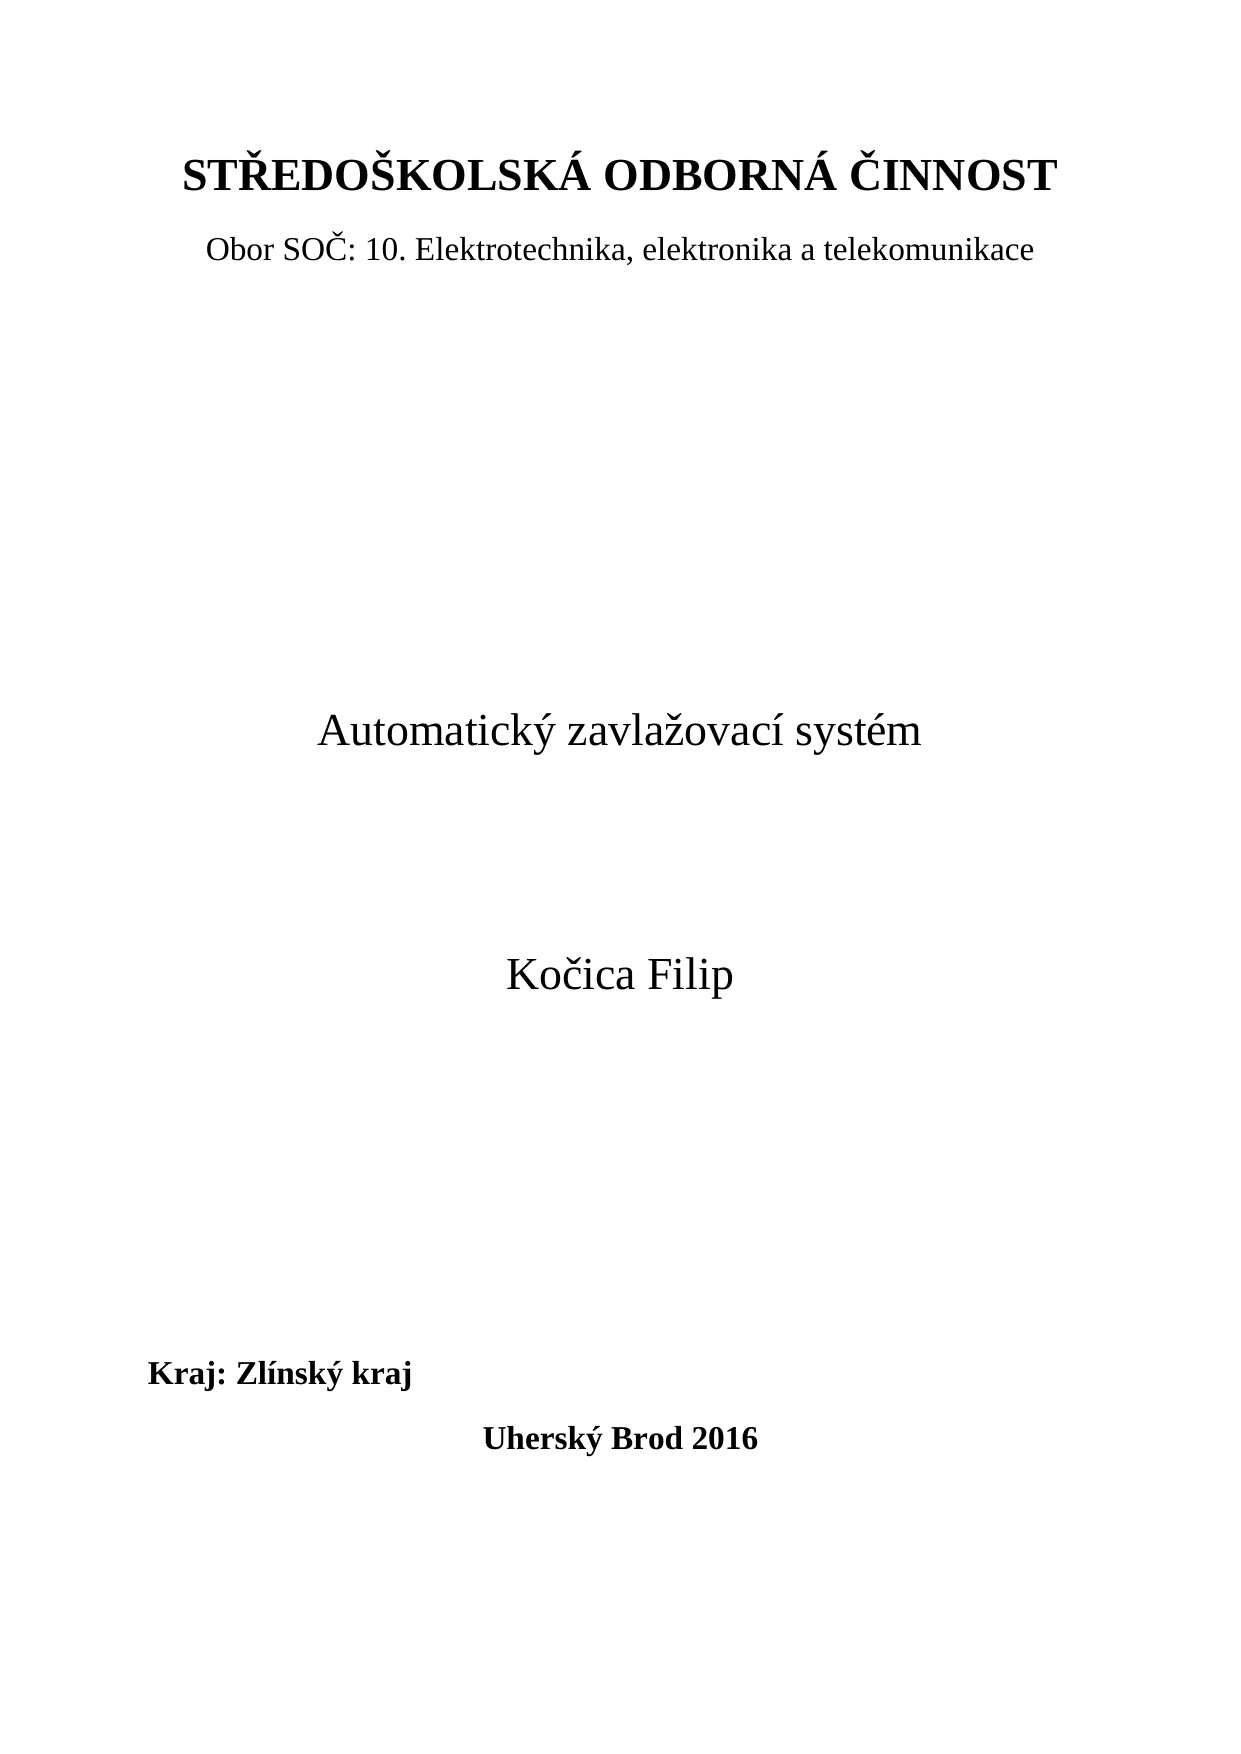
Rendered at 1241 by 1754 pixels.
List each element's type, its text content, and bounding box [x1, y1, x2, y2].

text Automatický zavlažovací systém [148, 702, 1093, 755]
text Kraj: Zlínský kraj [148, 1353, 1093, 1391]
text STŘEDOŠKOLSKÁ ODBORNÁ ČINNOST [148, 148, 1093, 200]
text Obor SOČ: 10. Elektrotechnika, elektronika a telekomunikace [148, 229, 1093, 267]
text Uherský Brod 2016 [148, 1418, 1093, 1456]
text Kočica Filip [148, 946, 1093, 999]
